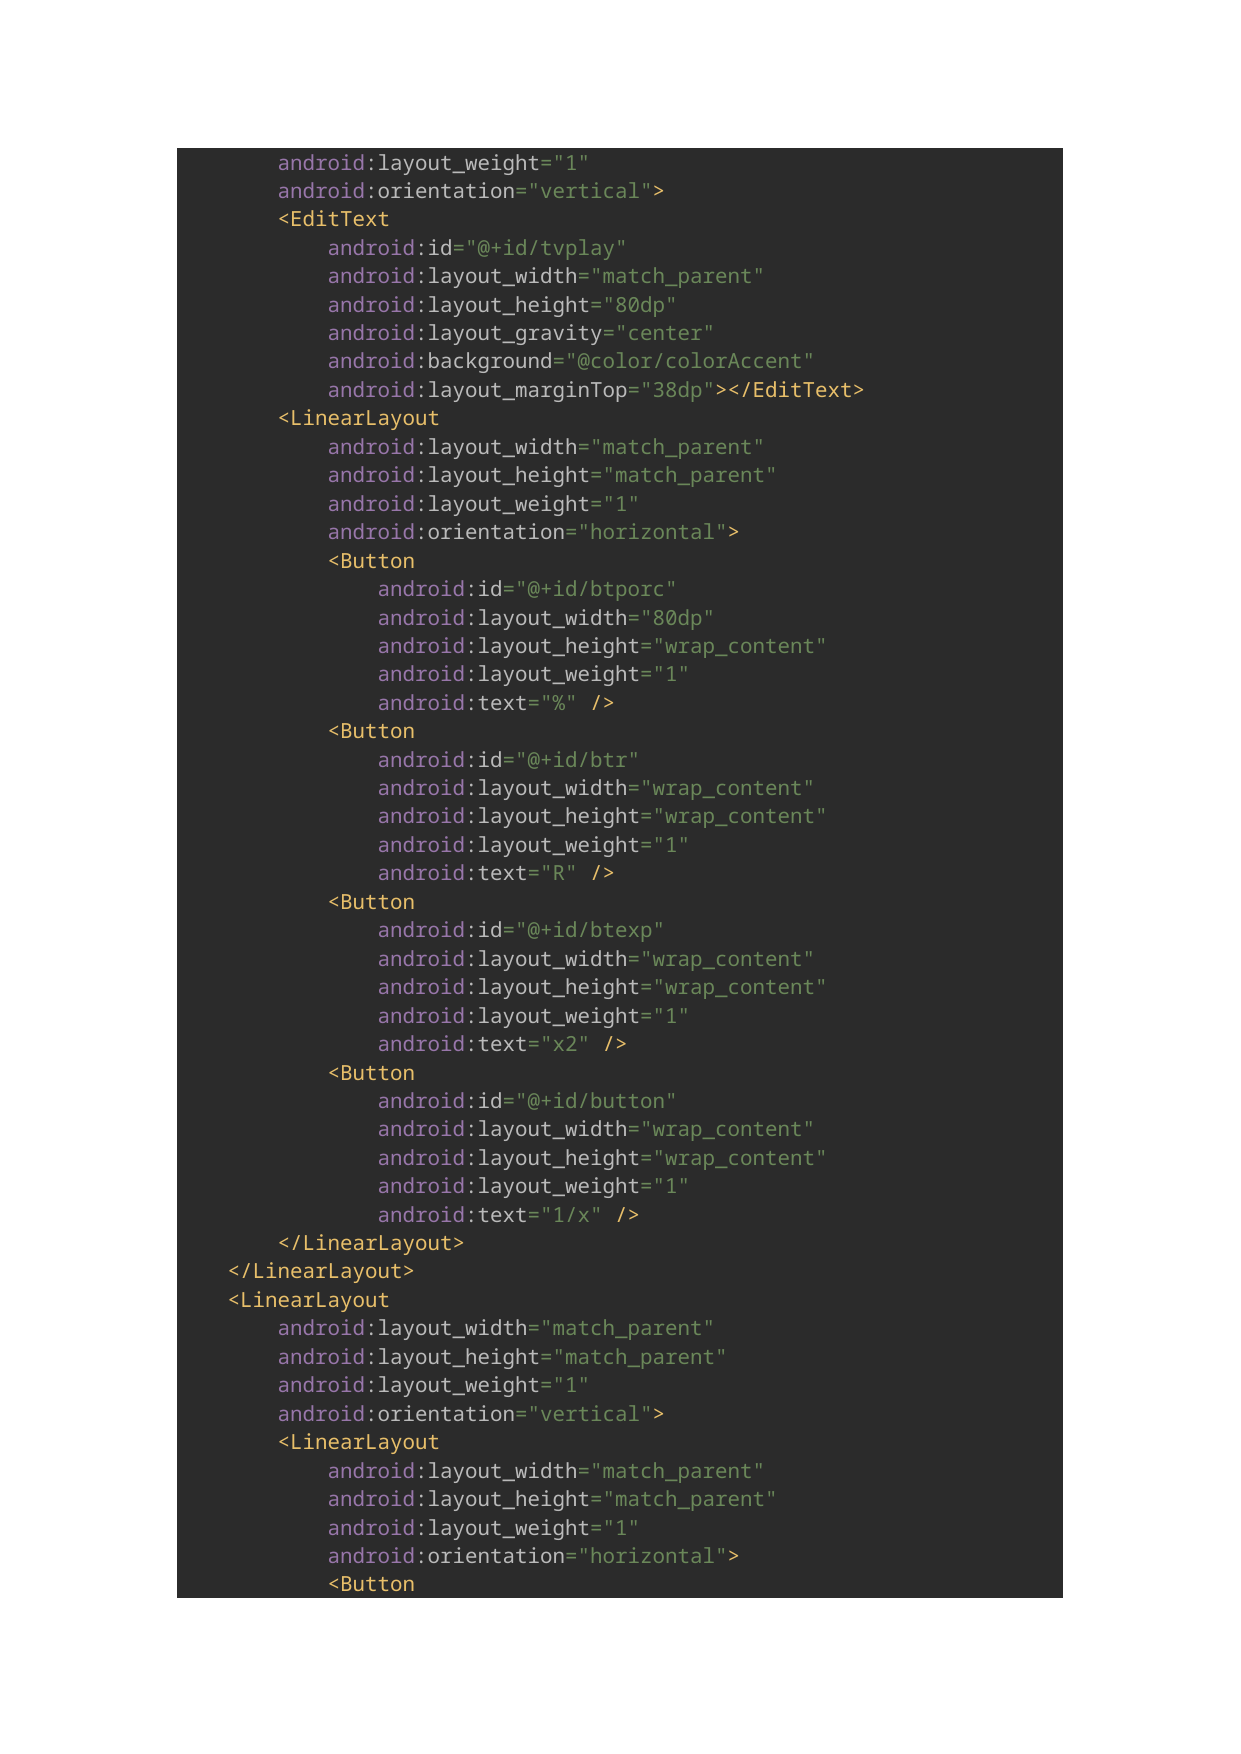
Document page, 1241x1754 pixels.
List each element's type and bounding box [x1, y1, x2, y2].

text [177, 148, 1063, 1598]
